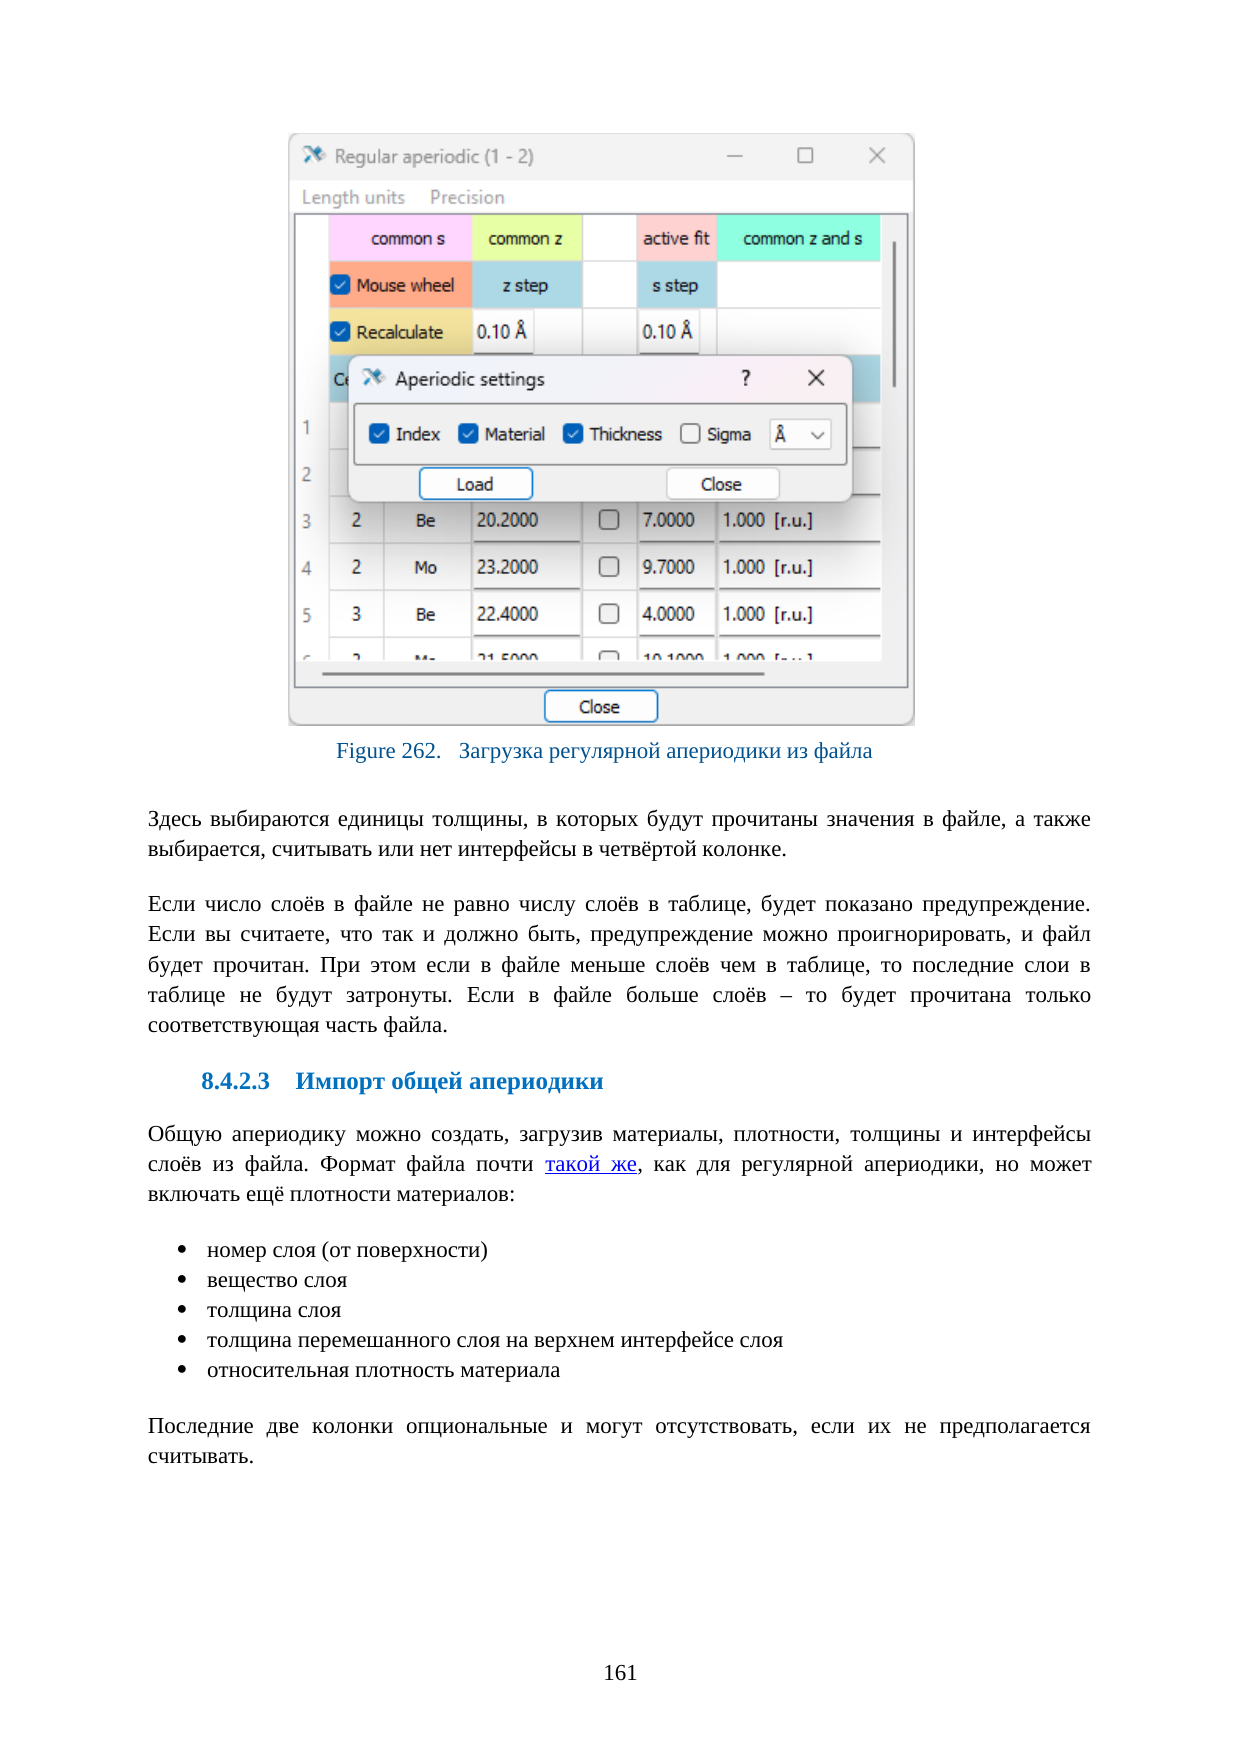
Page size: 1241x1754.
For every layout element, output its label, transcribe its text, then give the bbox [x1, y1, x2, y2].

picture [288, 133, 915, 726]
text Если число слоёв в файле не равно числу слоёв в таблице, будет показано предупреждение. Если вы считаете, что так и должно быть, предупреждение можно проигнорировать, и файл будет прочитан. При этом если в файле меньше слоёв чем в таблице, то последние слои в таблице не будут затронуты. Если в файле больше слоёв – то будет прочитана только соответствующая часть файла. [148, 890, 1093, 1037]
text Последние две колонки опциональные и могут отсутствовать, если их не предполагается считывать. [148, 1412, 1093, 1468]
list номер слоя (от поверхности) [178, 1236, 1093, 1262]
list толщина слоя [178, 1296, 1093, 1322]
list вещество слоя [178, 1266, 1093, 1292]
subtitle Импорт общей апериодики [201, 1066, 1093, 1095]
list толщина перемешанного слоя на верхнем интерфейсе слоя [178, 1326, 1093, 1353]
text Здесь выбираются единицы толщины, в которых будут прочитаны значения в файле, а также выбирается, считывать или нет интерфейсы в четвёртой колонке. [148, 805, 1093, 861]
text Общую апериодику можно создать, загрузив материалы, плотности, толщины и интерфейсы слоёв из файла. Формат файла почти такой же, как для регулярной апериодики, но может включать ещё плотности материалов: [148, 1120, 1093, 1207]
list относительная плотность материала [178, 1356, 1093, 1383]
